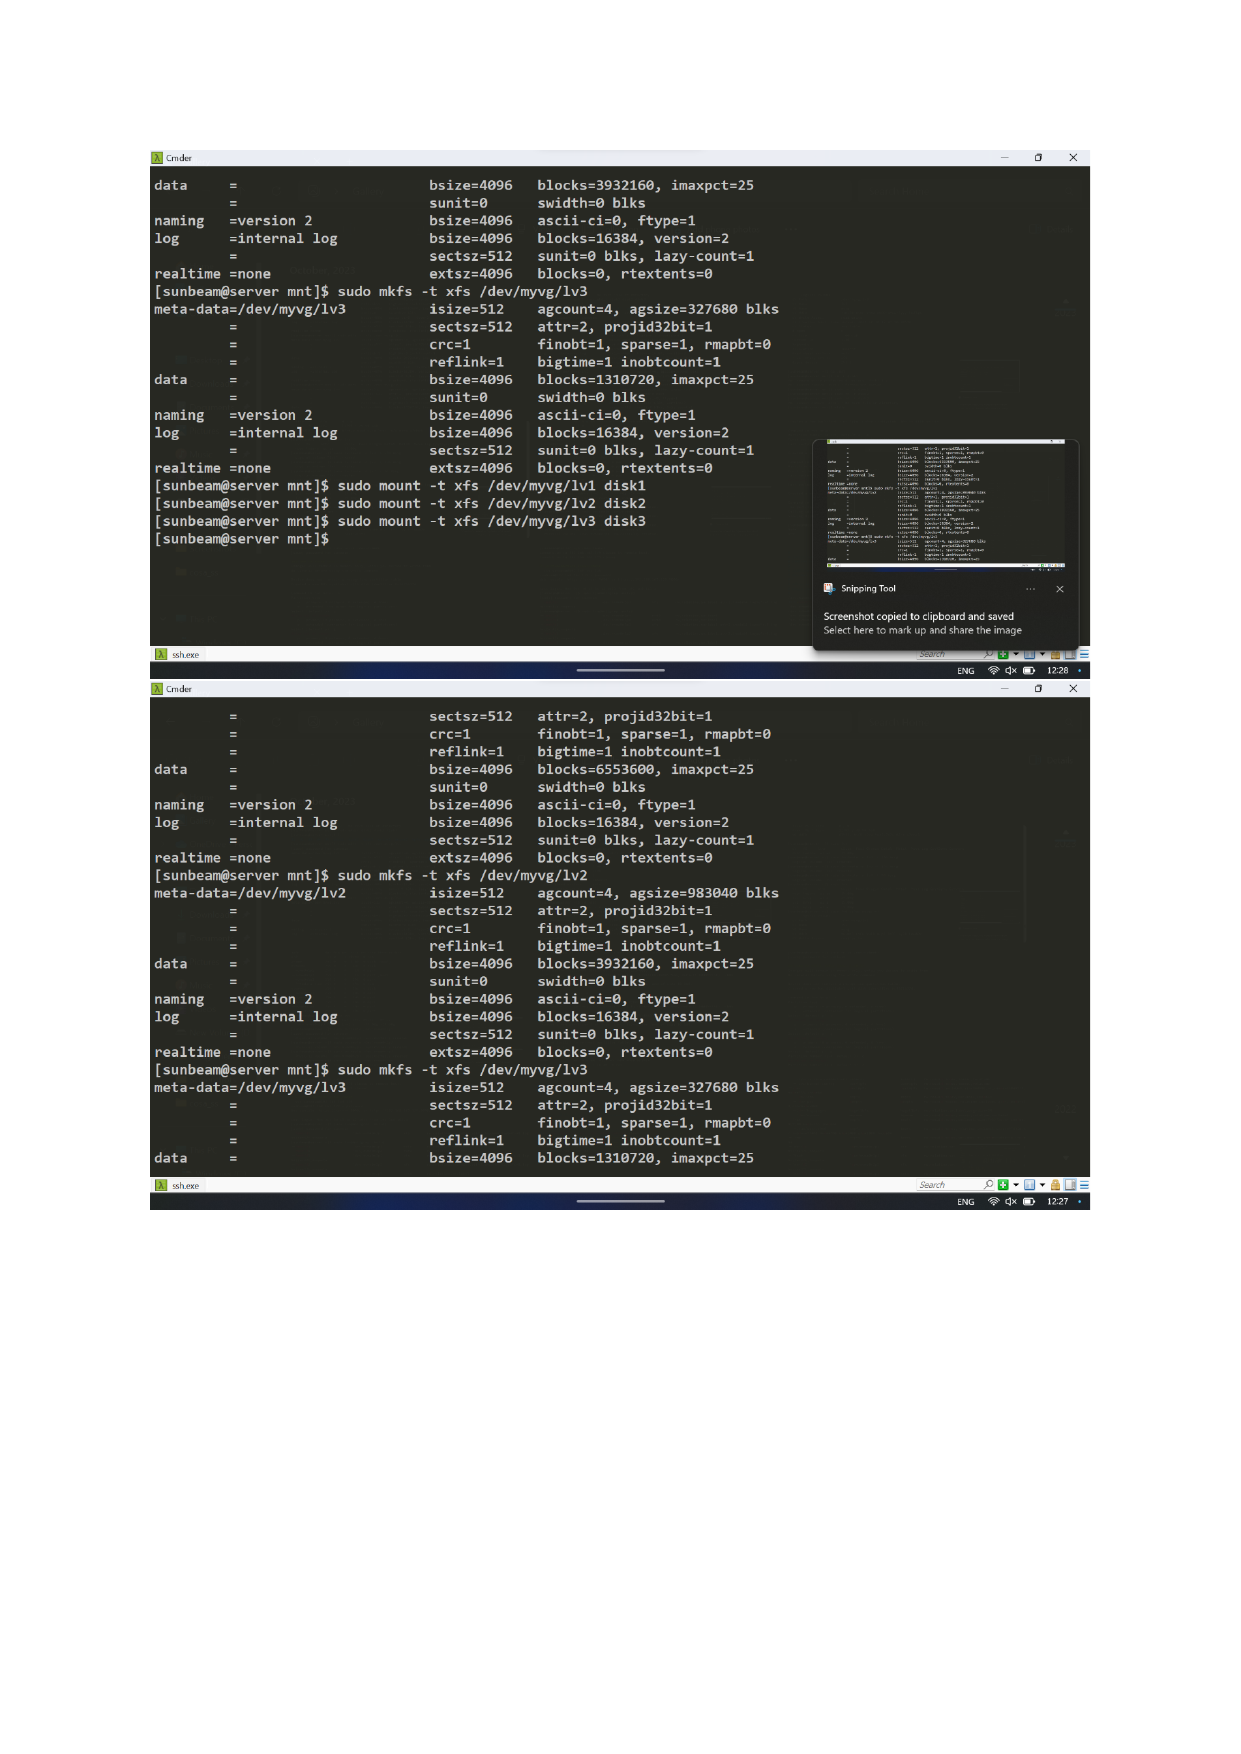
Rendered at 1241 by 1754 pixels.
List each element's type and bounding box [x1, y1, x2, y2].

picture [150, 150, 1091, 679]
picture [150, 681, 1091, 1210]
